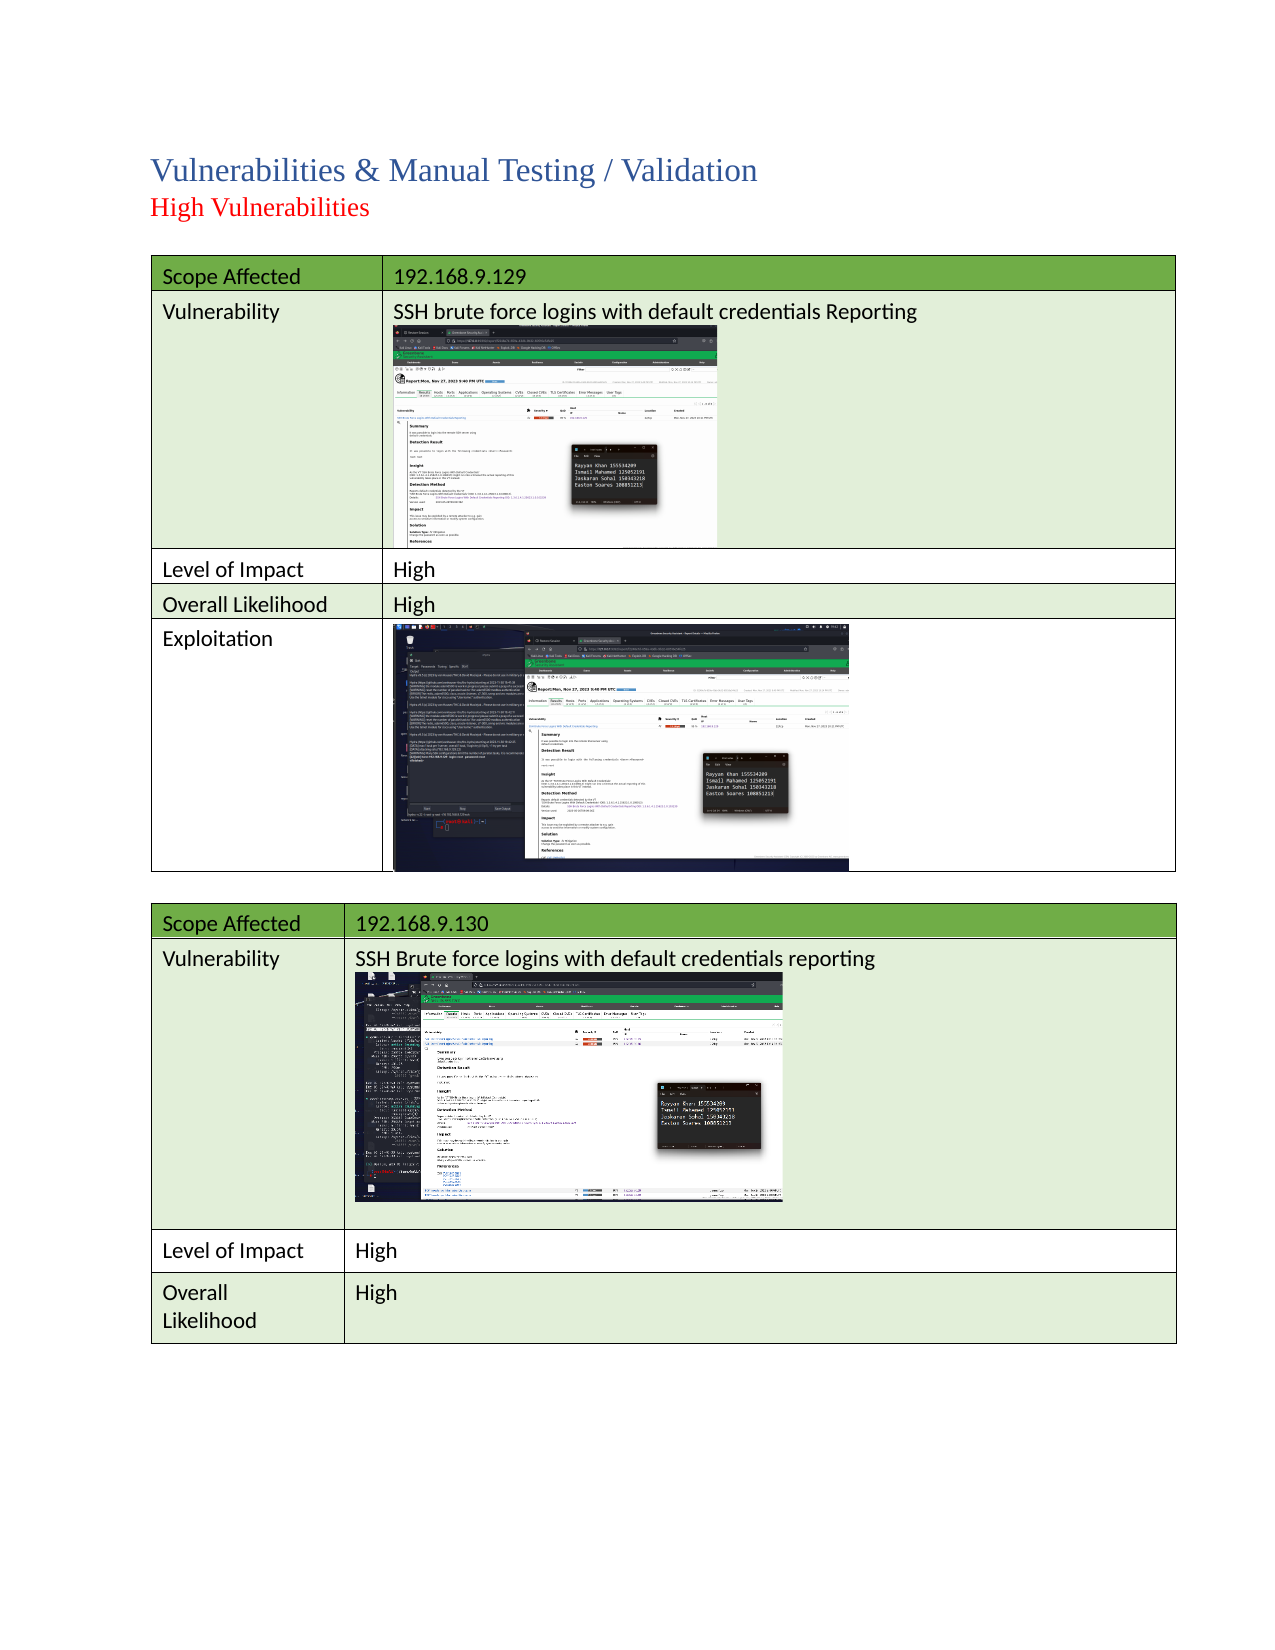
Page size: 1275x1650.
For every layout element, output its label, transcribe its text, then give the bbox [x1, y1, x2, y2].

table_header 192.168.9.129 [383, 256, 1175, 290]
table_cell High [383, 549, 1175, 583]
table_cell Overall Likelihood [152, 1273, 344, 1343]
table_header Scope Affected [152, 904, 344, 937]
table_cell High [345, 1230, 1176, 1272]
table_header 192.168.9.130 [345, 904, 1176, 937]
table_cell Overall Likelihood [152, 584, 382, 618]
table_cell Level of Impact [152, 1230, 344, 1272]
table_cell Vulnerability [152, 939, 344, 1229]
table_cell SSH Brute force logins with default credentials reporting [345, 939, 1176, 1229]
table_cell Exploitation [152, 619, 382, 871]
table_cell High [383, 584, 1175, 618]
table_cell SSH brute force logins with default credentials Reporting [383, 291, 1175, 548]
picture [355, 972, 783, 1202]
subtitle Vulnerabilities & Manual Testing / Validation [150, 150, 1125, 188]
picture [393, 325, 718, 548]
table_cell High [345, 1273, 1176, 1343]
table_cell [383, 619, 1175, 871]
table_cell Vulnerability [152, 291, 382, 548]
picture [393, 624, 849, 872]
table_cell Level of Impact [152, 549, 382, 583]
table_header Scope Affected [152, 256, 382, 290]
subtitle High Vulnerabilities [150, 191, 1125, 222]
